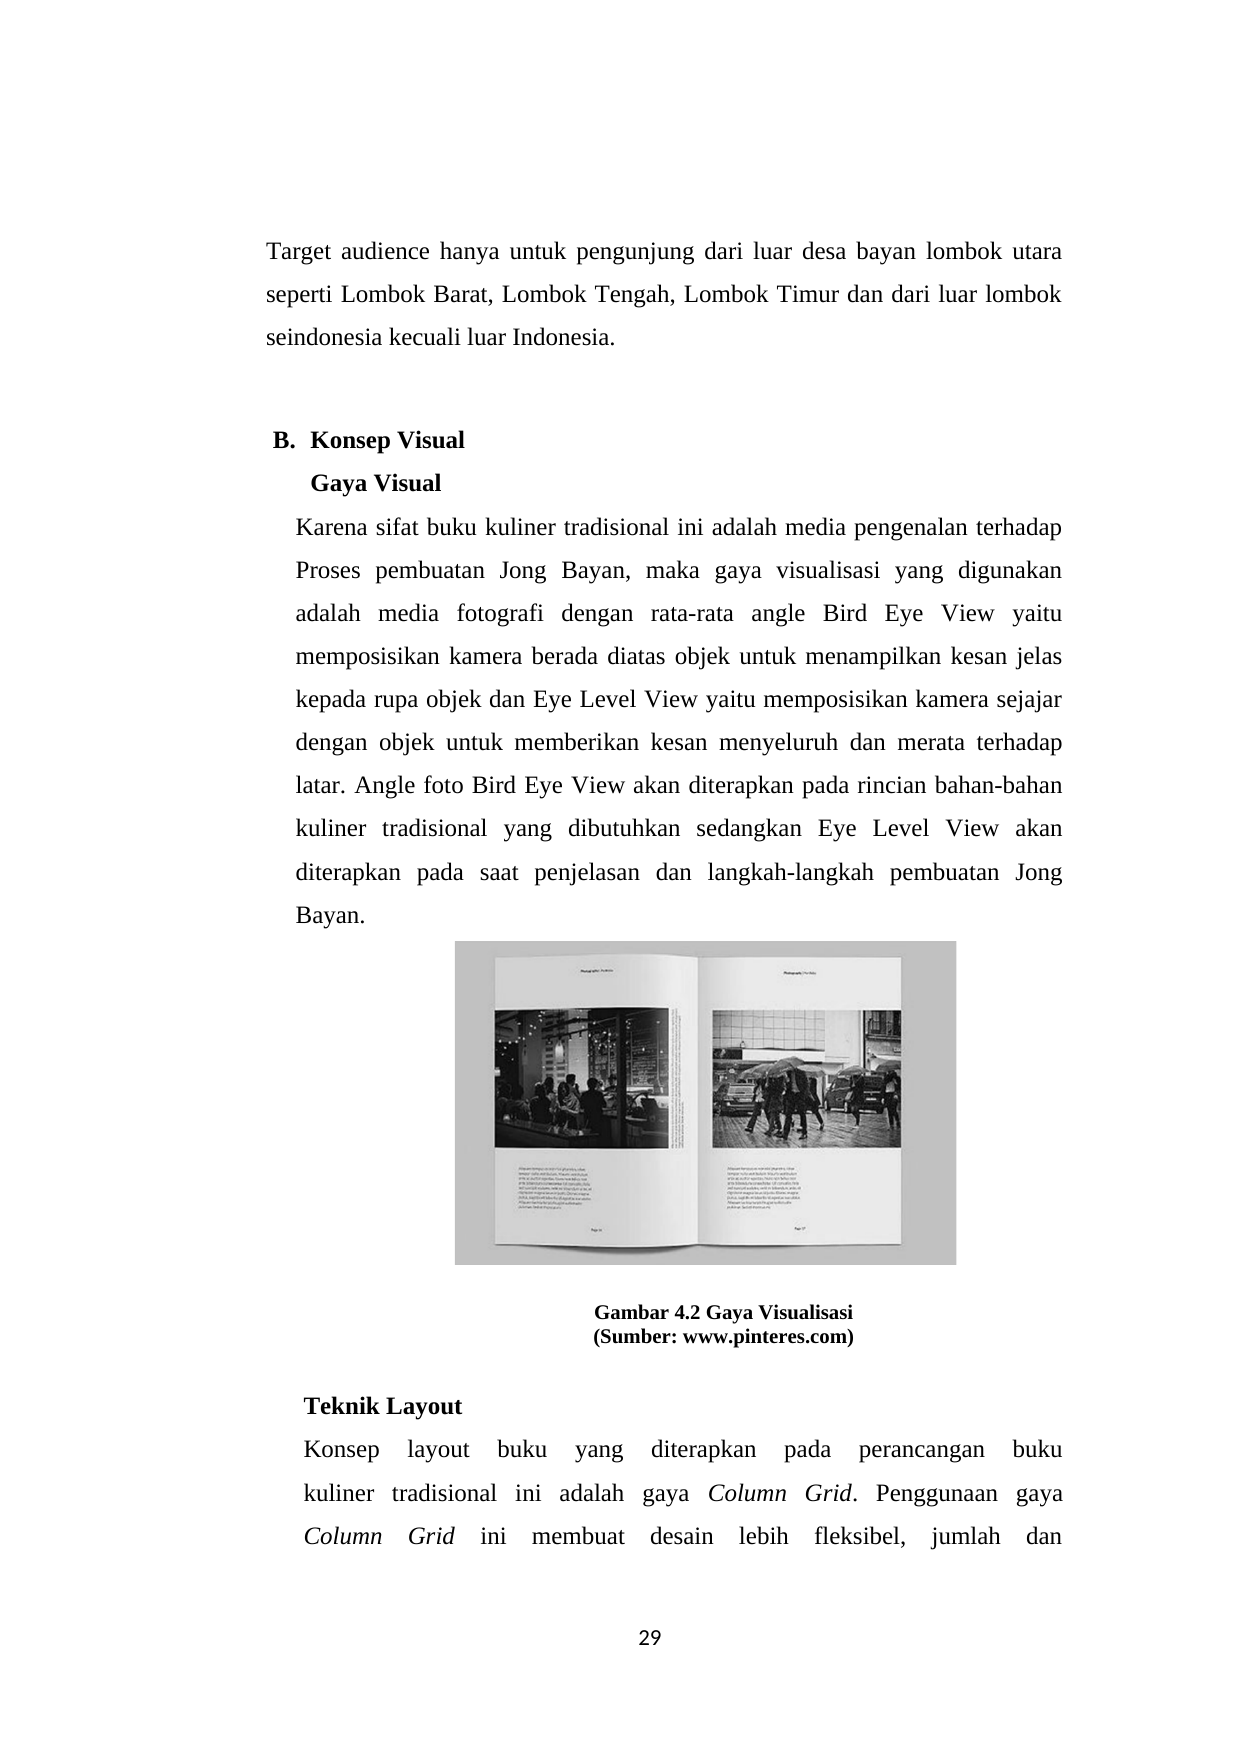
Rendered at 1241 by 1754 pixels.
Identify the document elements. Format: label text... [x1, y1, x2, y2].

list Konsep Visual [273, 425, 1063, 454]
list Karena sifat buku kuliner tradisional ini adalah media pengenalan terhadap Proses pembuatan Jong Bayan, maka gaya visualisasi yang digunakan adalah media fotografi dengan rata-rata angle Bird Eye View yaitu memposisikan kamera berada diatas objek untuk menampilkan kesan jelas kepada rupa objek dan Eye Level View yaitu memposisikan kamera sejajar dengan objek untuk memberikan kesan menyeluruh dan merata terhadap latar. Angle foto Bird Eye View akan diterapkan pada rincian bahan-bahan kuliner tradisional yang dibutuhkan sedangkan Eye Level View akan diterapkan pada saat penjelasan dan langkah-langkah pembuatan Jong Bayan. [295, 512, 1063, 928]
picture [454, 941, 957, 1265]
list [303, 1434, 1063, 1549]
text (Sumber: www.pinteres.com) [384, 1324, 1063, 1348]
list Gaya Visual [310, 468, 1063, 497]
list Teknik Layout [303, 1391, 1063, 1420]
text Target audience hanya untuk pengunjung dari luar desa bayan lombok utara seperti Lombok Barat, Lombok Tengah, Lombok Timur dan dari luar lombok seindonesia kecuali luar Indonesia. [266, 236, 1063, 351]
